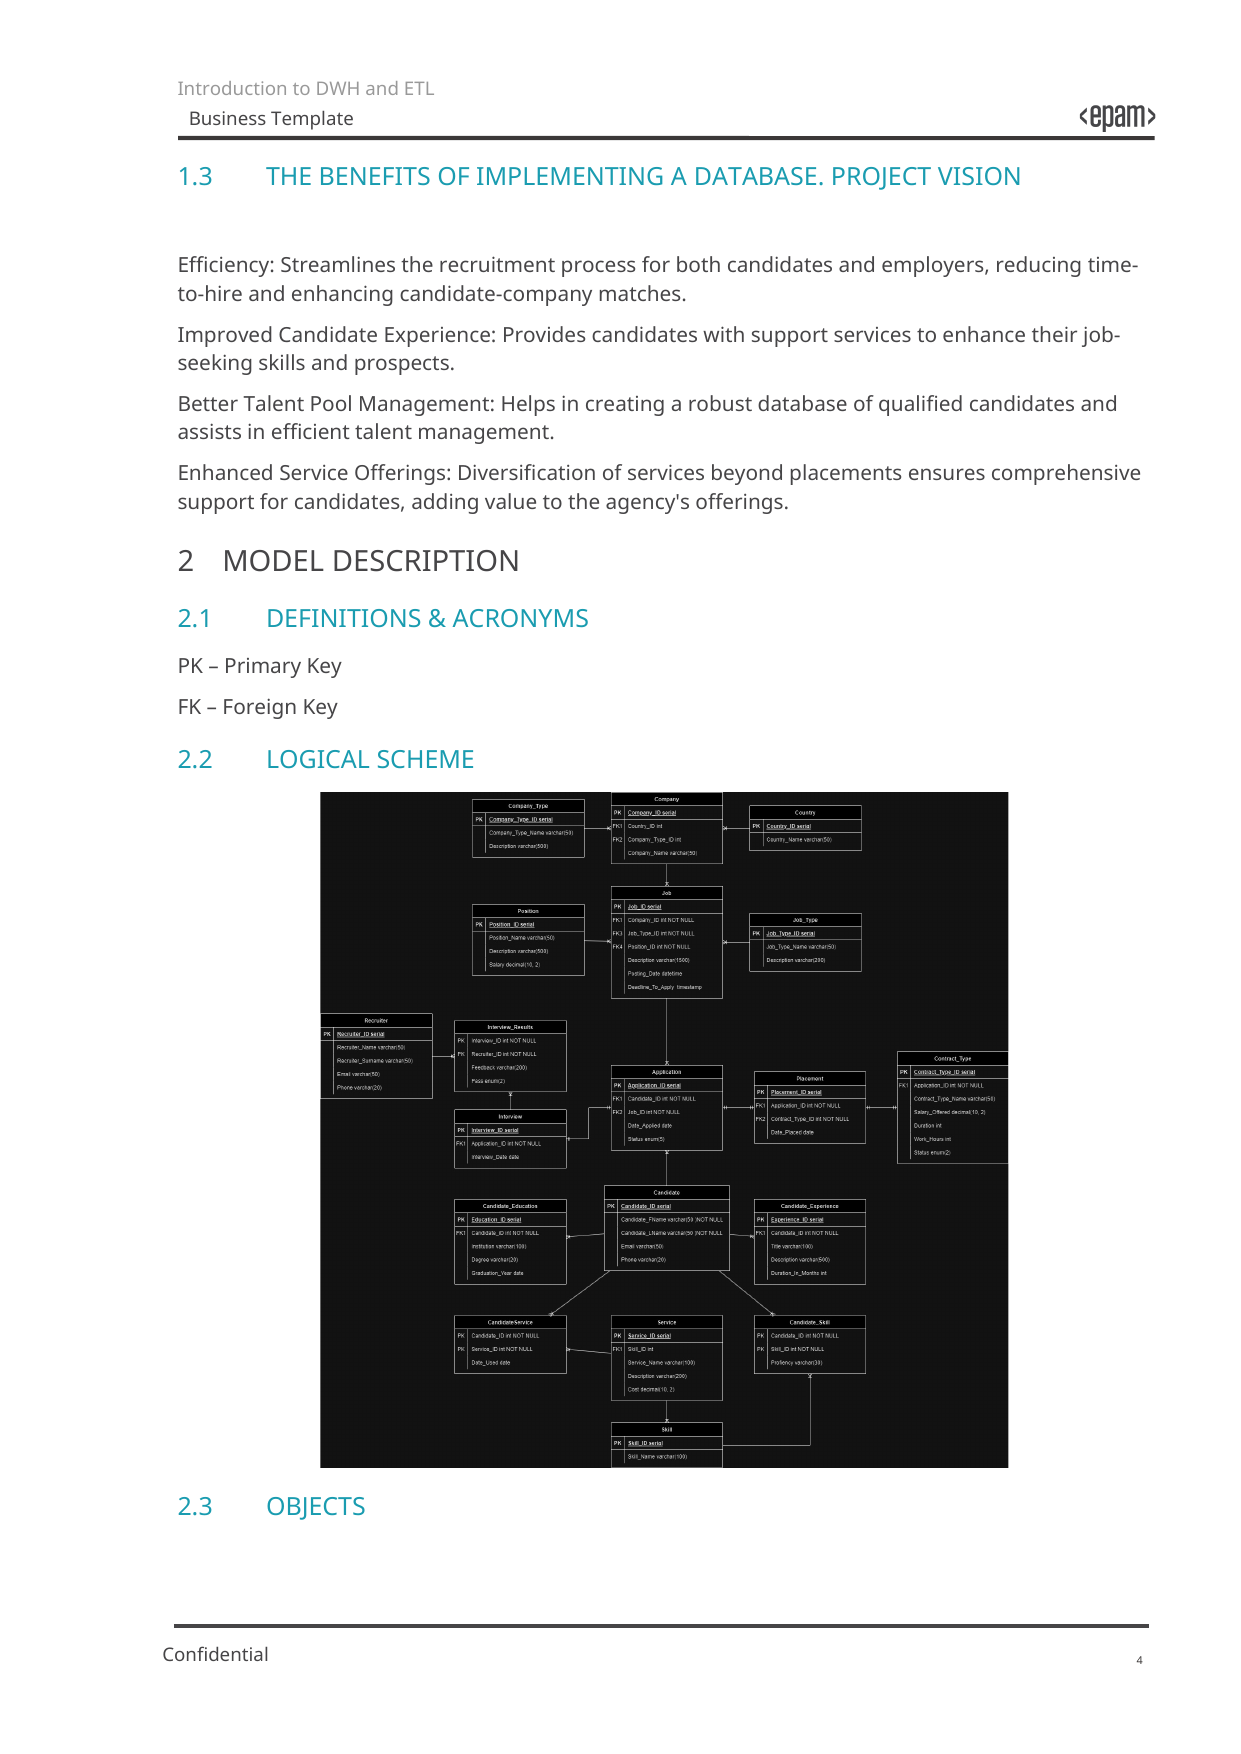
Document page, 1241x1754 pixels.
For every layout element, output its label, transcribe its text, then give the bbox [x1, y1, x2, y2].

subtitle Model description [177, 540, 1152, 580]
picture [320, 792, 1009, 1468]
subtitle Definitions & Acronyms [177, 601, 1152, 635]
subtitle the Benefits of implementing a database. Project Vision [177, 159, 1152, 193]
subtitle Objects [177, 1488, 1152, 1522]
text FK – Foreign Key [177, 692, 1152, 721]
text Enhanced Service Offerings: Diversification of services beyond placements ensures comprehensive support for candidates, adding value to the agency's offerings. [177, 458, 1152, 515]
text PK – Primary Key [177, 652, 1152, 680]
text Better Talent Pool Management: Helps in creating a robust database of qualified candidates and assists in efficient talent management. [177, 389, 1152, 446]
subtitle Logical Scheme [177, 742, 1152, 776]
text Improved Candidate Experience: Provides candidates with support services to enhance their job-seeking skills and prospects. [177, 320, 1152, 377]
text Efficiency: Streamlines the recruitment process for both candidates and employers, reducing time-to-hire and enhancing candidate-company matches. [177, 250, 1152, 307]
